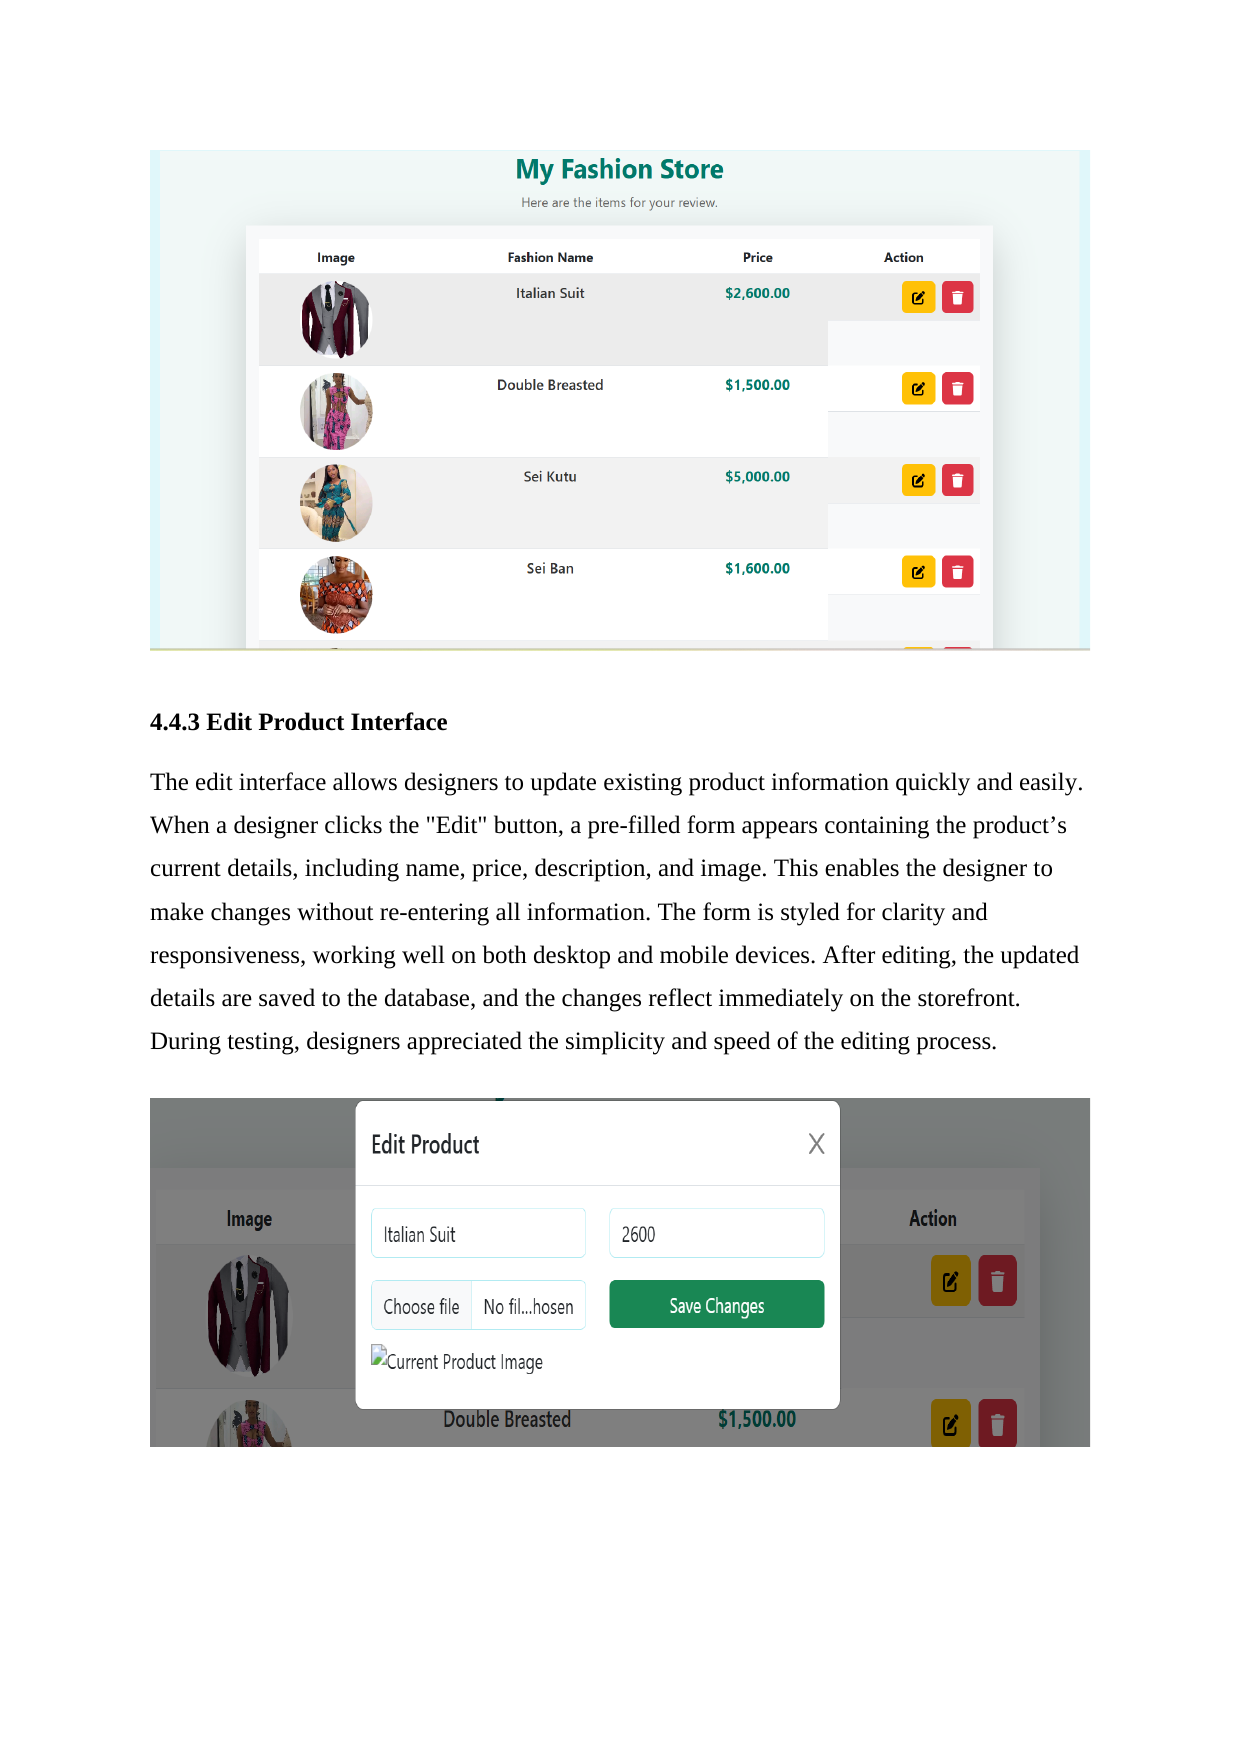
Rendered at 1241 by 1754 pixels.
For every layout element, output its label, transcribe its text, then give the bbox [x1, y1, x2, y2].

text 4.4.3 Edit Product Interface [150, 651, 1090, 736]
picture [150, 150, 1091, 651]
picture [150, 1098, 1091, 1447]
text The edit interface allows designers to update existing product information quickly and easily. When a designer clicks the "Edit" button, a pre-filled form appears containing the product’s current details, including name, price, description, and image. This enables the designer to make changes without re-entering all information. The form is styled for clarity and responsiveness, working well on both desktop and mobile devices. After editing, the updated details are saved to the database, and the changes reflect immediately on the storefront. During testing, designers appreciated the simplicity and speed of the editing process. [150, 767, 1090, 1055]
